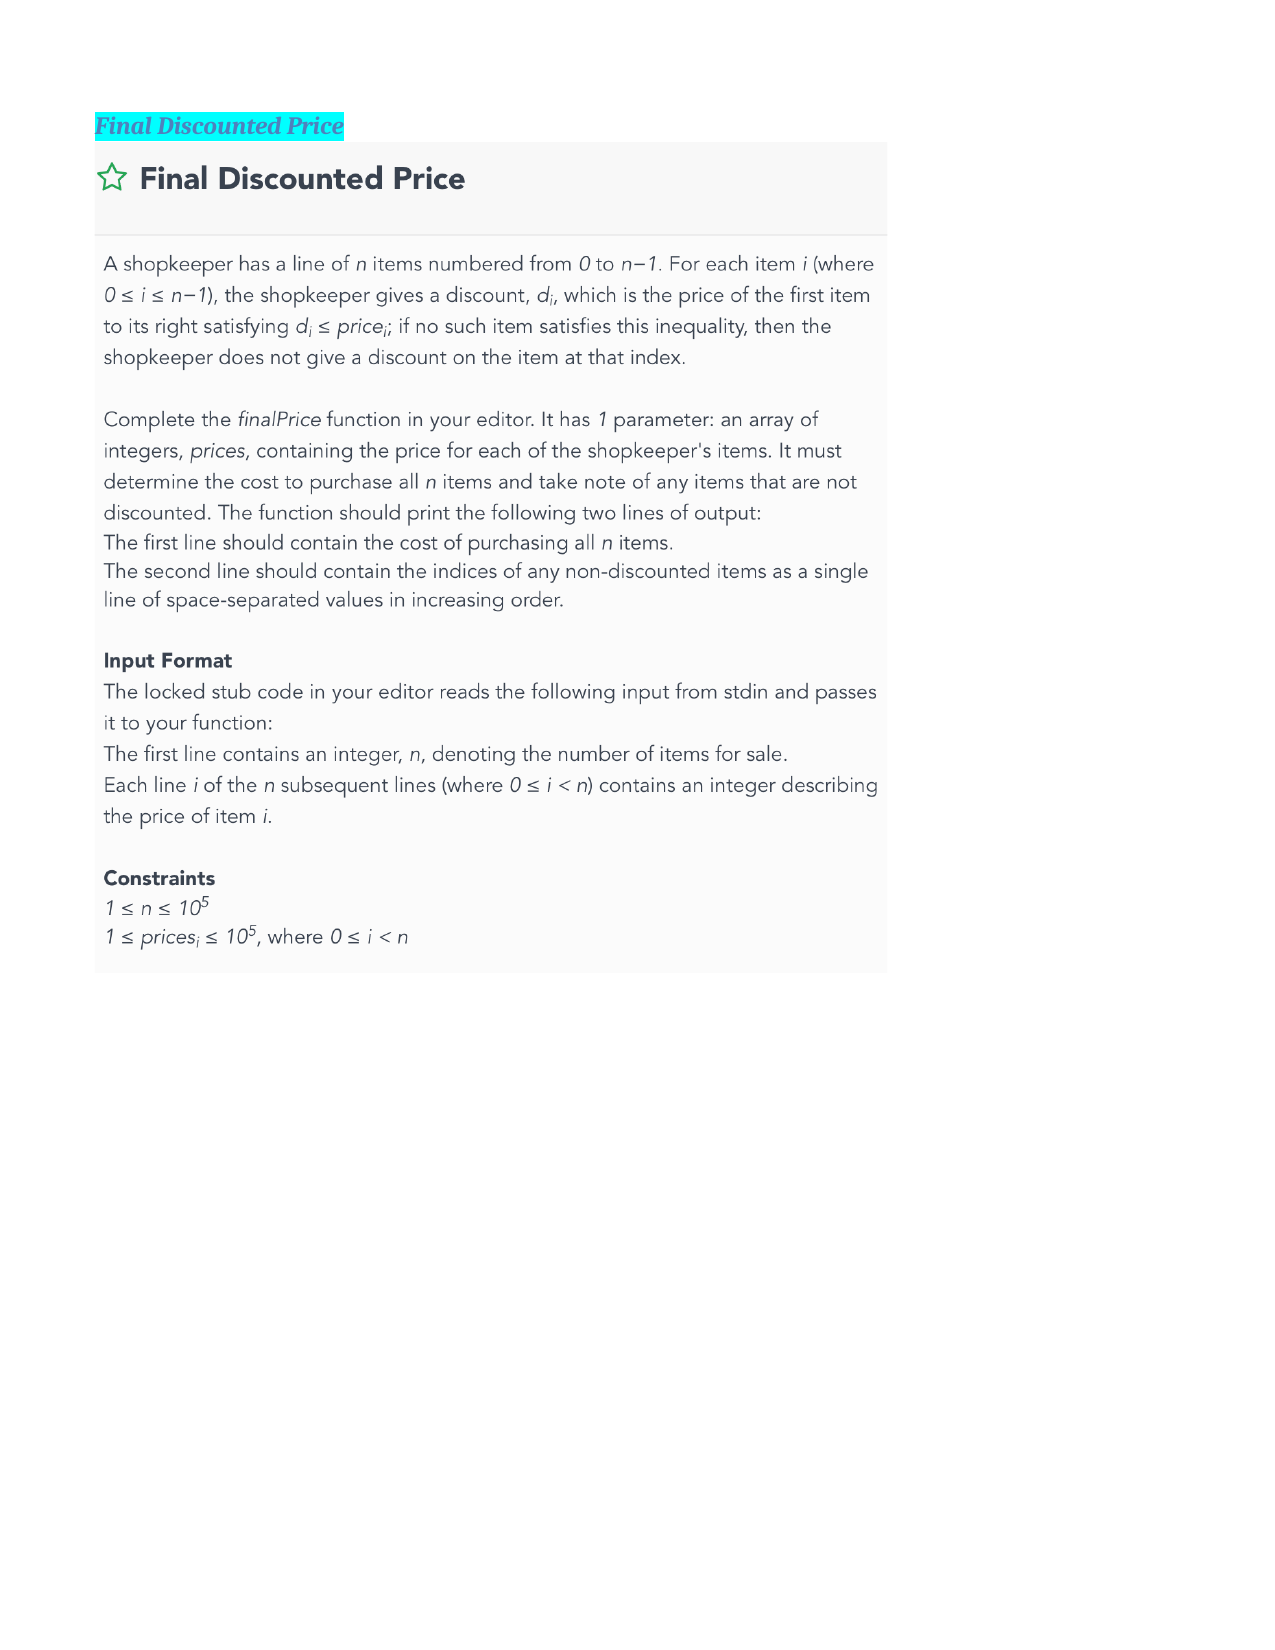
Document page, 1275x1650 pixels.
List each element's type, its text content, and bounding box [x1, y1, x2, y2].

picture [94, 142, 888, 973]
text Final Discounted Price [94, 110, 1181, 142]
